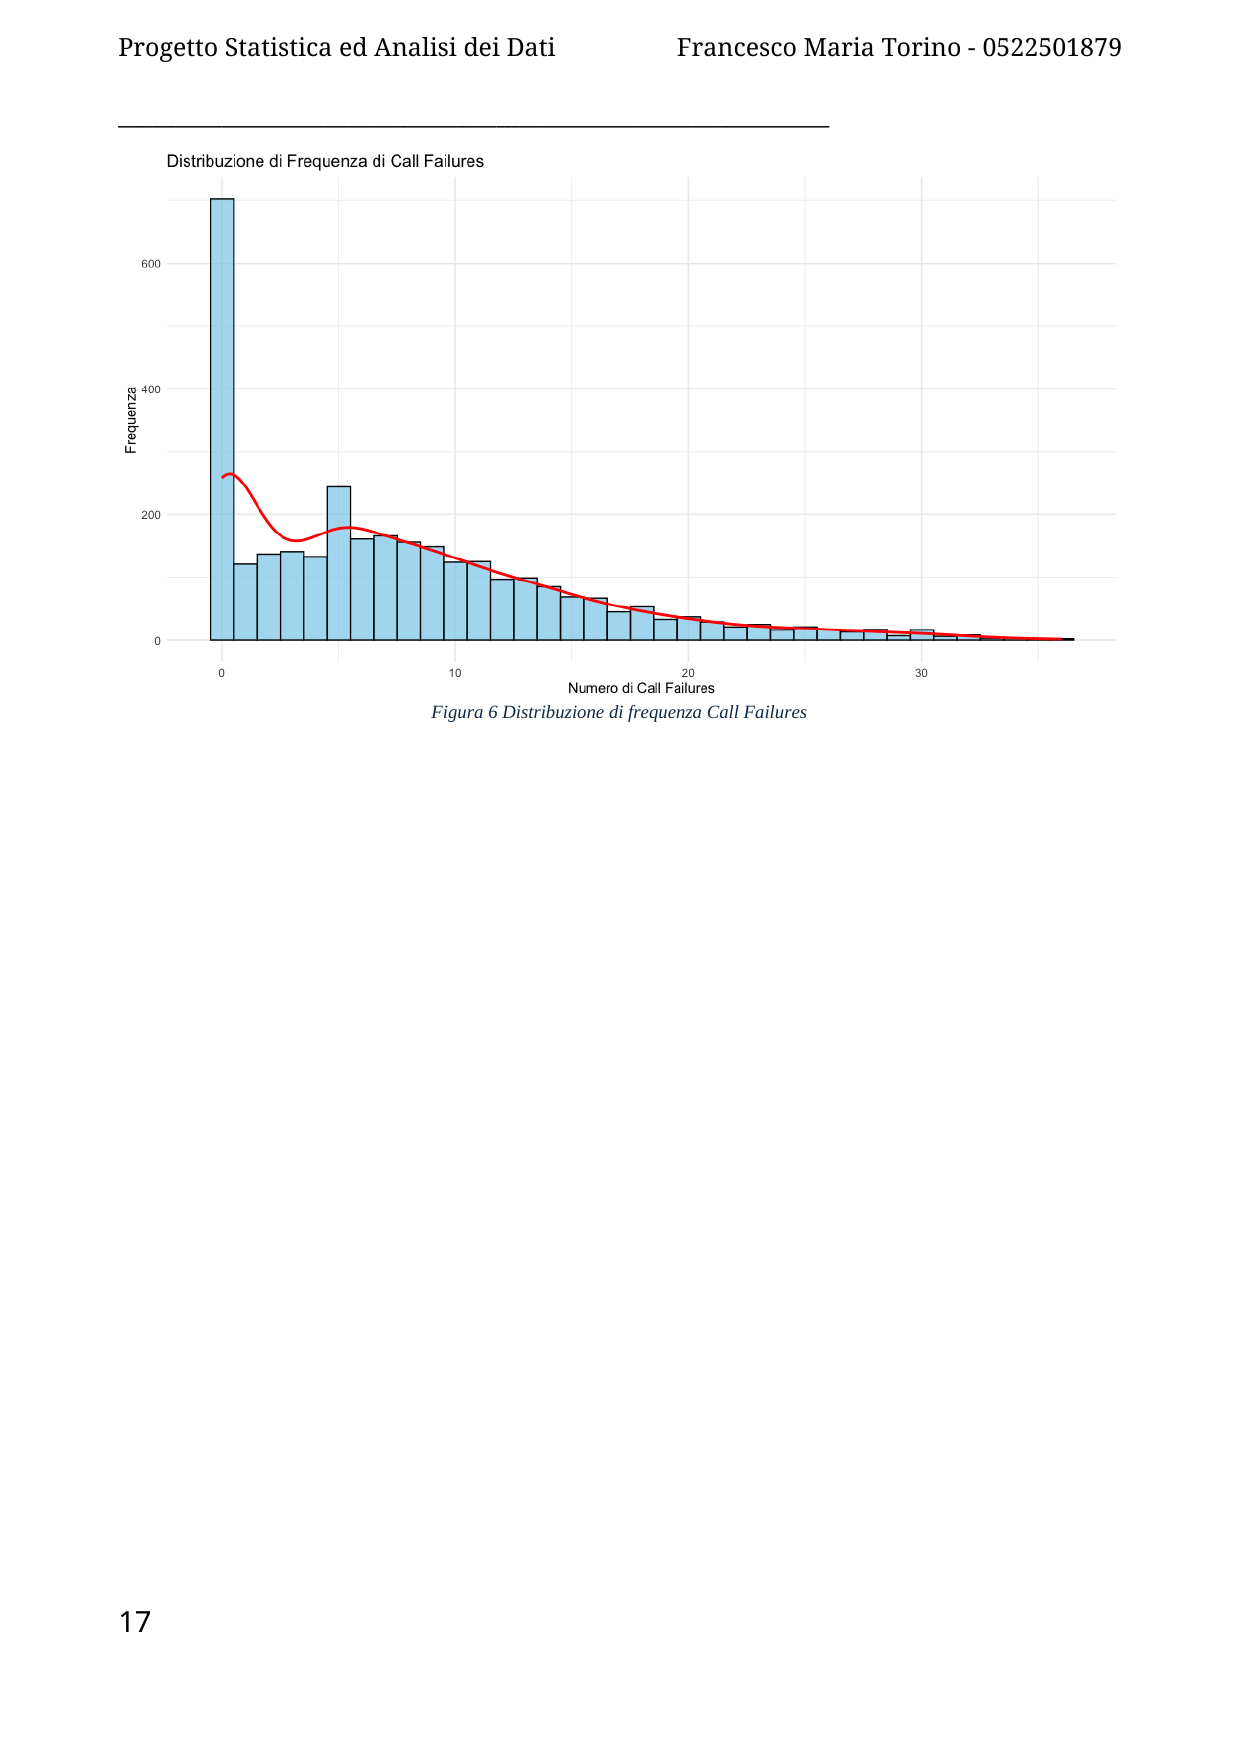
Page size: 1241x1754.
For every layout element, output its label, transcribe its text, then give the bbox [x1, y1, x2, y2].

picture [118, 147, 1123, 702]
text Figura 6 Distribuzione di frequenza Call Failures [118, 702, 1122, 723]
